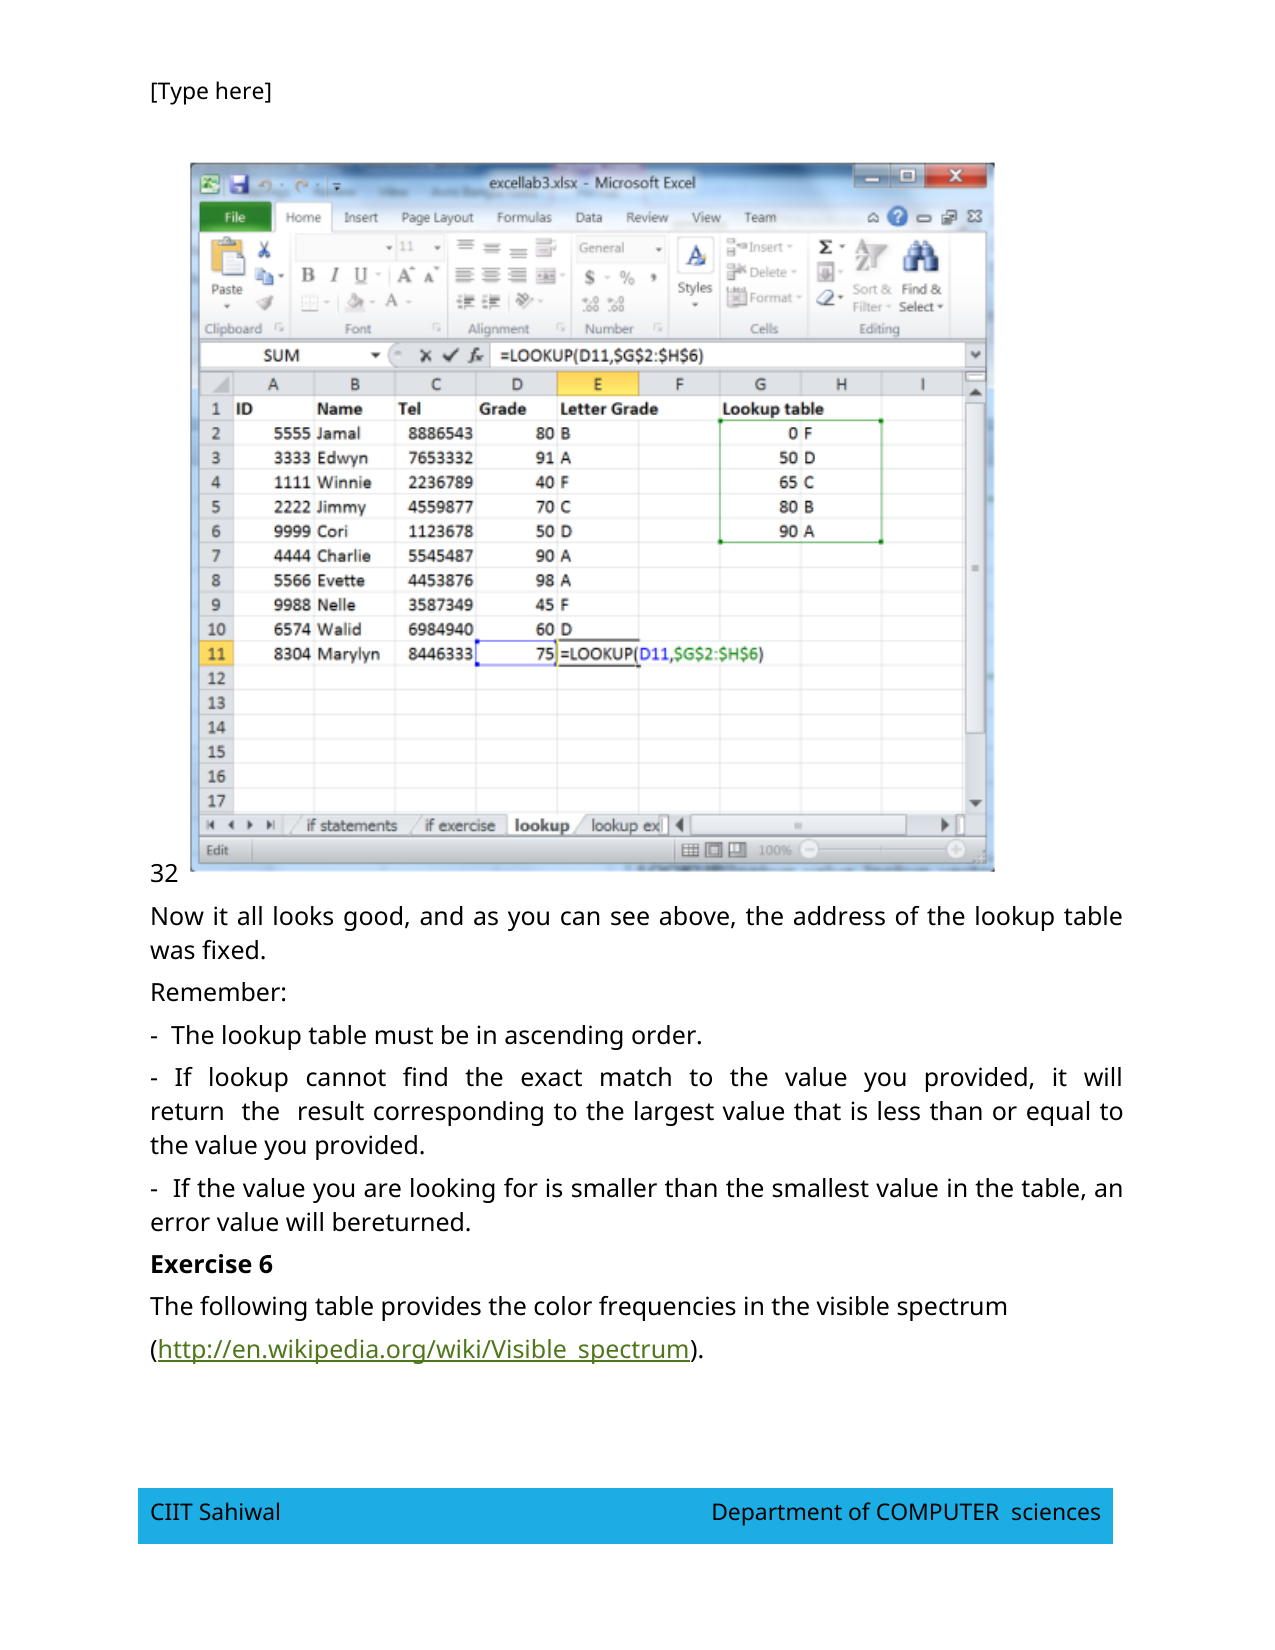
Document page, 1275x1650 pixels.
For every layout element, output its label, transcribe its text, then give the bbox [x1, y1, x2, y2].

text (http://en.wikipedia.org/wiki/Visible_spectrum). [150, 1331, 1125, 1366]
text - The lookup table must be in ascending order. [150, 1017, 1125, 1051]
text Remember: [150, 975, 1125, 1009]
text - If lookup cannot find the exact match to the value you provided, it will return the result corresponding to the largest value that is less than or equal to the value you provided. [150, 1060, 1125, 1162]
text Exercise 6 [150, 1247, 1125, 1281]
text Now it all looks good, and as you can see above, the address of the lookup table was fixed. [150, 898, 1125, 967]
text The following table provides the color frequencies in the visible spectrum [150, 1289, 1125, 1323]
text - If the value you are looking for is smaller than the smallest value in the table, an error value will bereturned. [150, 1170, 1125, 1238]
picture [178, 150, 1009, 883]
